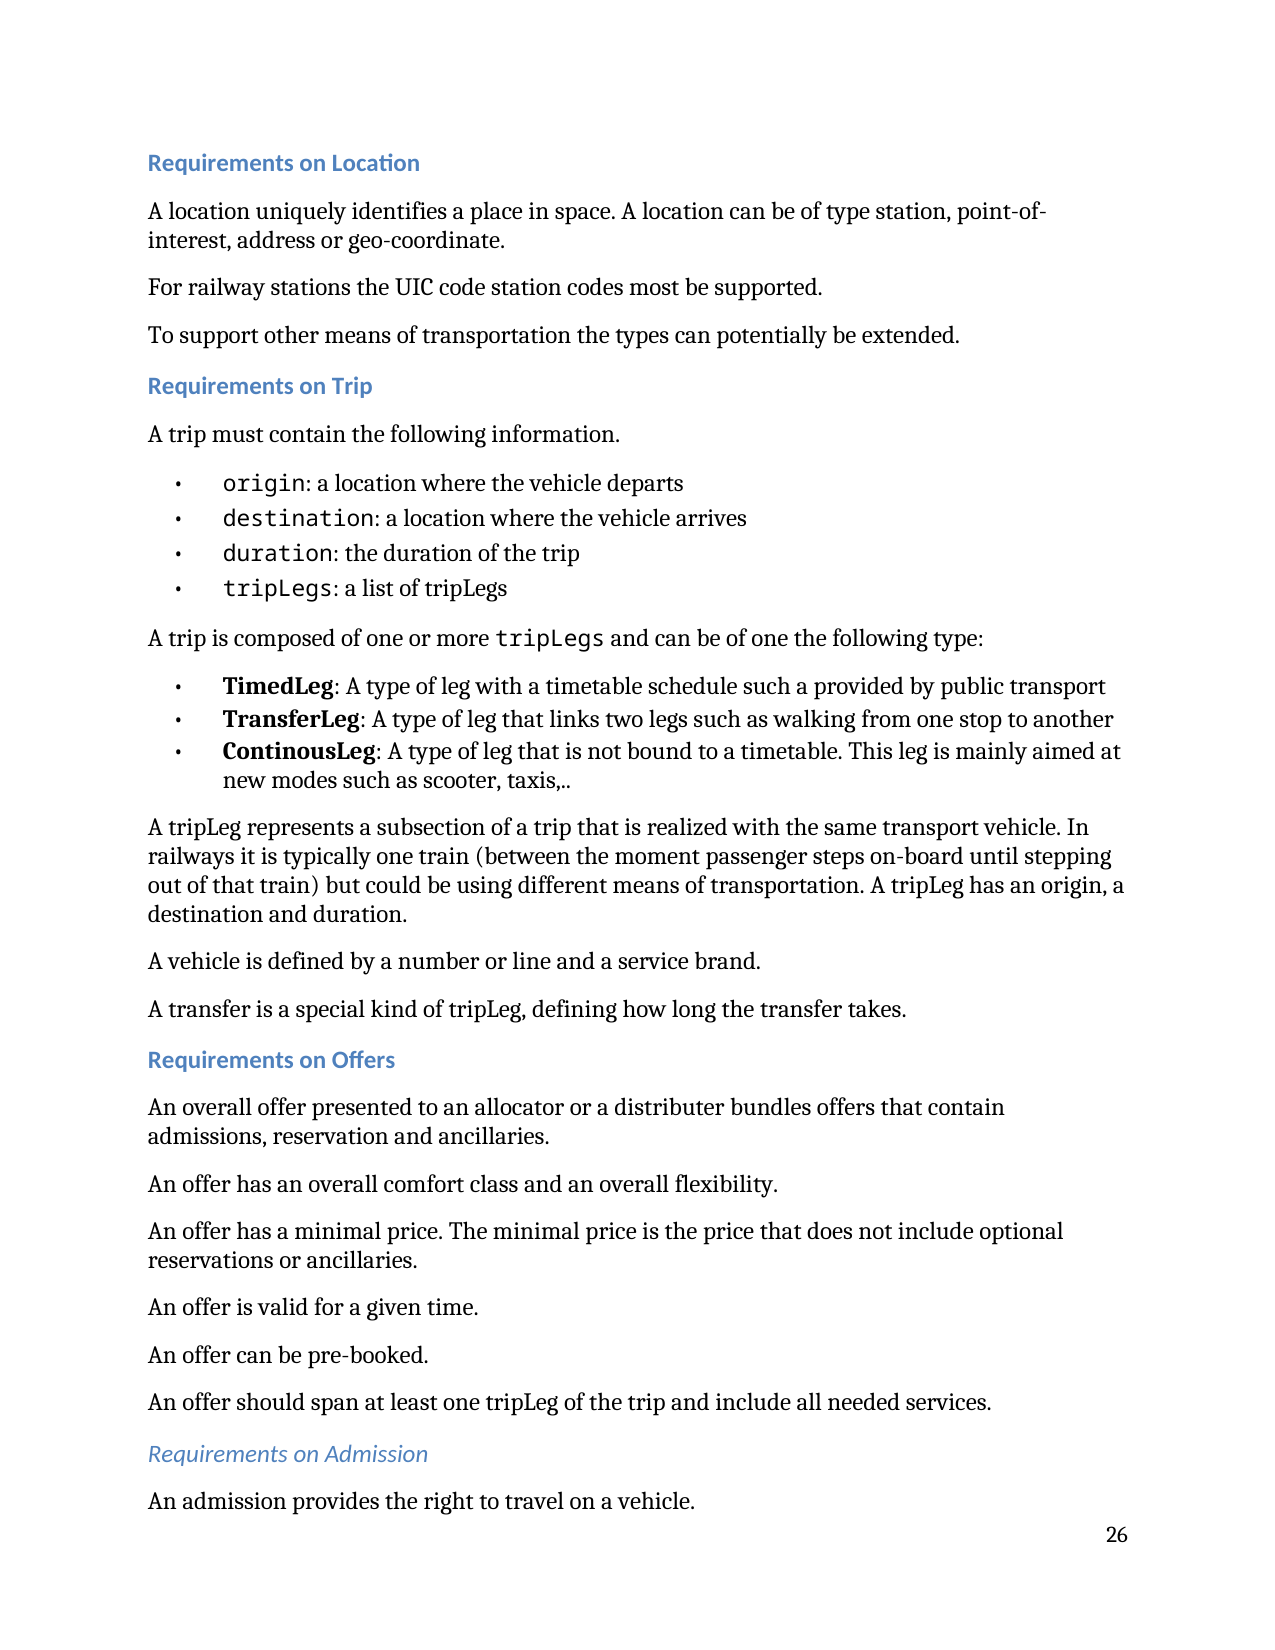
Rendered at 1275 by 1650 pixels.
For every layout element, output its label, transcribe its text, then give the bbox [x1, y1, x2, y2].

text A transfer is a special kind of tripLeg, defining how long the transfer takes. [148, 994, 1127, 1023]
subtitle Requirements on Trip [148, 370, 1127, 401]
text An offer has a minimal price. The minimal price is the price that does not include optional reservations or ancillaries. [148, 1217, 1127, 1274]
list tripLegs: a list of tripLegs [173, 572, 1127, 603]
text An offer should span at least one tripLeg of the trip and include all needed services. [148, 1388, 1127, 1417]
list destination: a location where the vehicle arrives [173, 502, 1127, 533]
text A vehicle is defined by a number or line and a service brand. [148, 947, 1127, 976]
subtitle Requirements on Offers [148, 1044, 1127, 1074]
list origin: a location where the vehicle departs [173, 467, 1127, 498]
list TransferLeg: A type of leg that links two legs such as walking from one stop to another [173, 704, 1127, 733]
list duration: the duration of the trip [173, 537, 1127, 568]
subtitle Requirements on Admission [148, 1438, 1127, 1468]
text An offer can be pre-booked. [148, 1341, 1127, 1369]
text A location uniquely identifies a place in space. A location can be of type station, point-of-interest, address or geo-coordinate. [148, 197, 1127, 254]
list TimedLeg: A type of leg with a timetable schedule such a provided by public transport [173, 672, 1127, 701]
text An offer has an overall comfort class and an overall flexibility. [148, 1169, 1127, 1198]
text An admission provides the right to travel on a vehicle. [148, 1487, 1127, 1516]
text A tripLeg represents a subsection of a trip that is realized with the same transport vehicle. In railways it is typically one train (between the moment passenger steps on-board until stepping out of that train) but could be using different means of transportation. A tripLeg has an origin, a destination and duration. [148, 813, 1127, 928]
text A trip is composed of one or more tripLegs and can be of one the following type: [148, 622, 1127, 653]
text An overall offer presented to an allocator or a distributer bundles offers that contain admissions, reservation and ancillaries. [148, 1093, 1127, 1151]
text To support other means of transportation the types can potentially be extended. [148, 321, 1127, 349]
text A trip must contain the following information. [148, 419, 1127, 448]
list ContinousLeg: A type of leg that is not bound to a timetable. This leg is mainly aimed at new modes such as scooter, taxis,.. [173, 737, 1127, 794]
subtitle Requirements on Location [148, 148, 1127, 178]
text For railway stations the UIC code station codes most be supported. [148, 273, 1127, 302]
text An offer is valid for a given time. [148, 1293, 1127, 1322]
